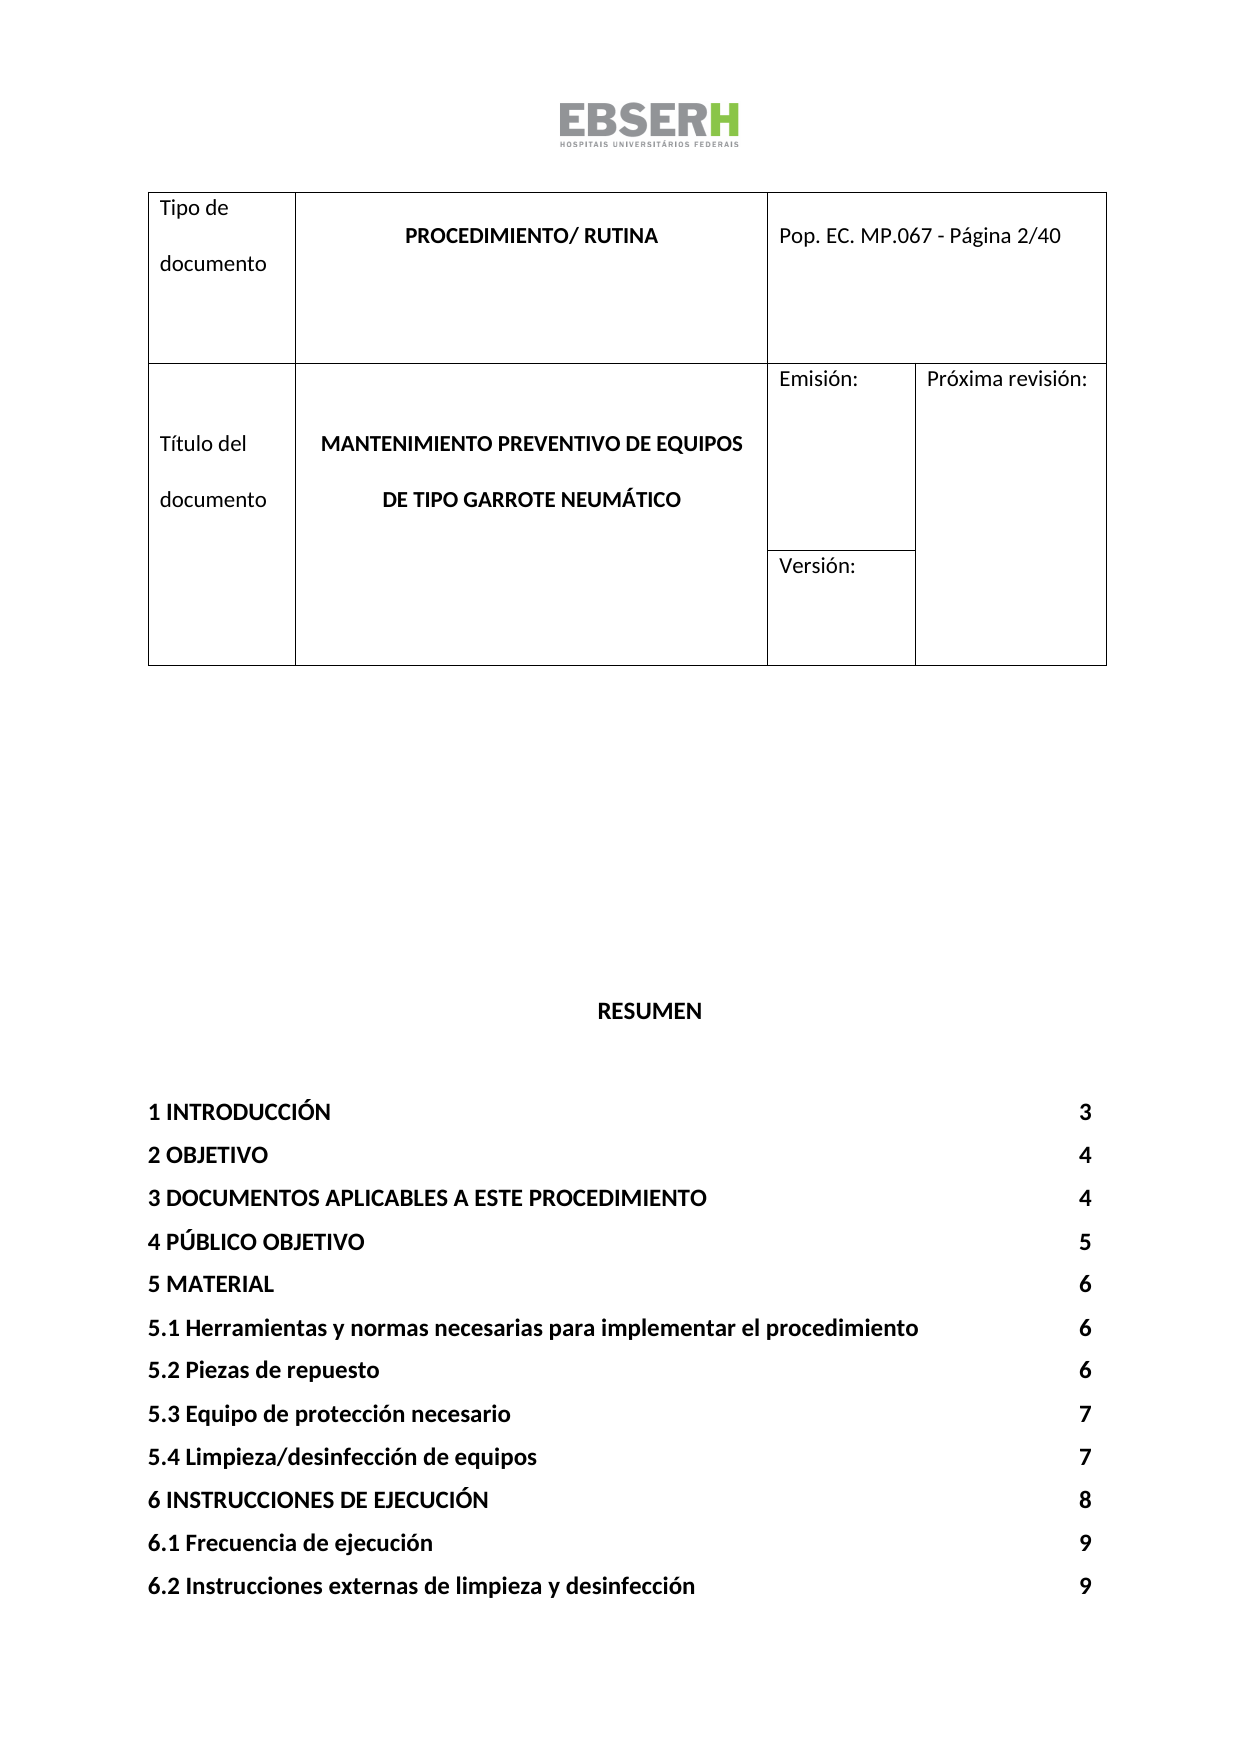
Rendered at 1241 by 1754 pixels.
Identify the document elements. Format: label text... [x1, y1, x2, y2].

picture [558, 101, 741, 147]
text RESUMEN [148, 995, 1152, 1026]
